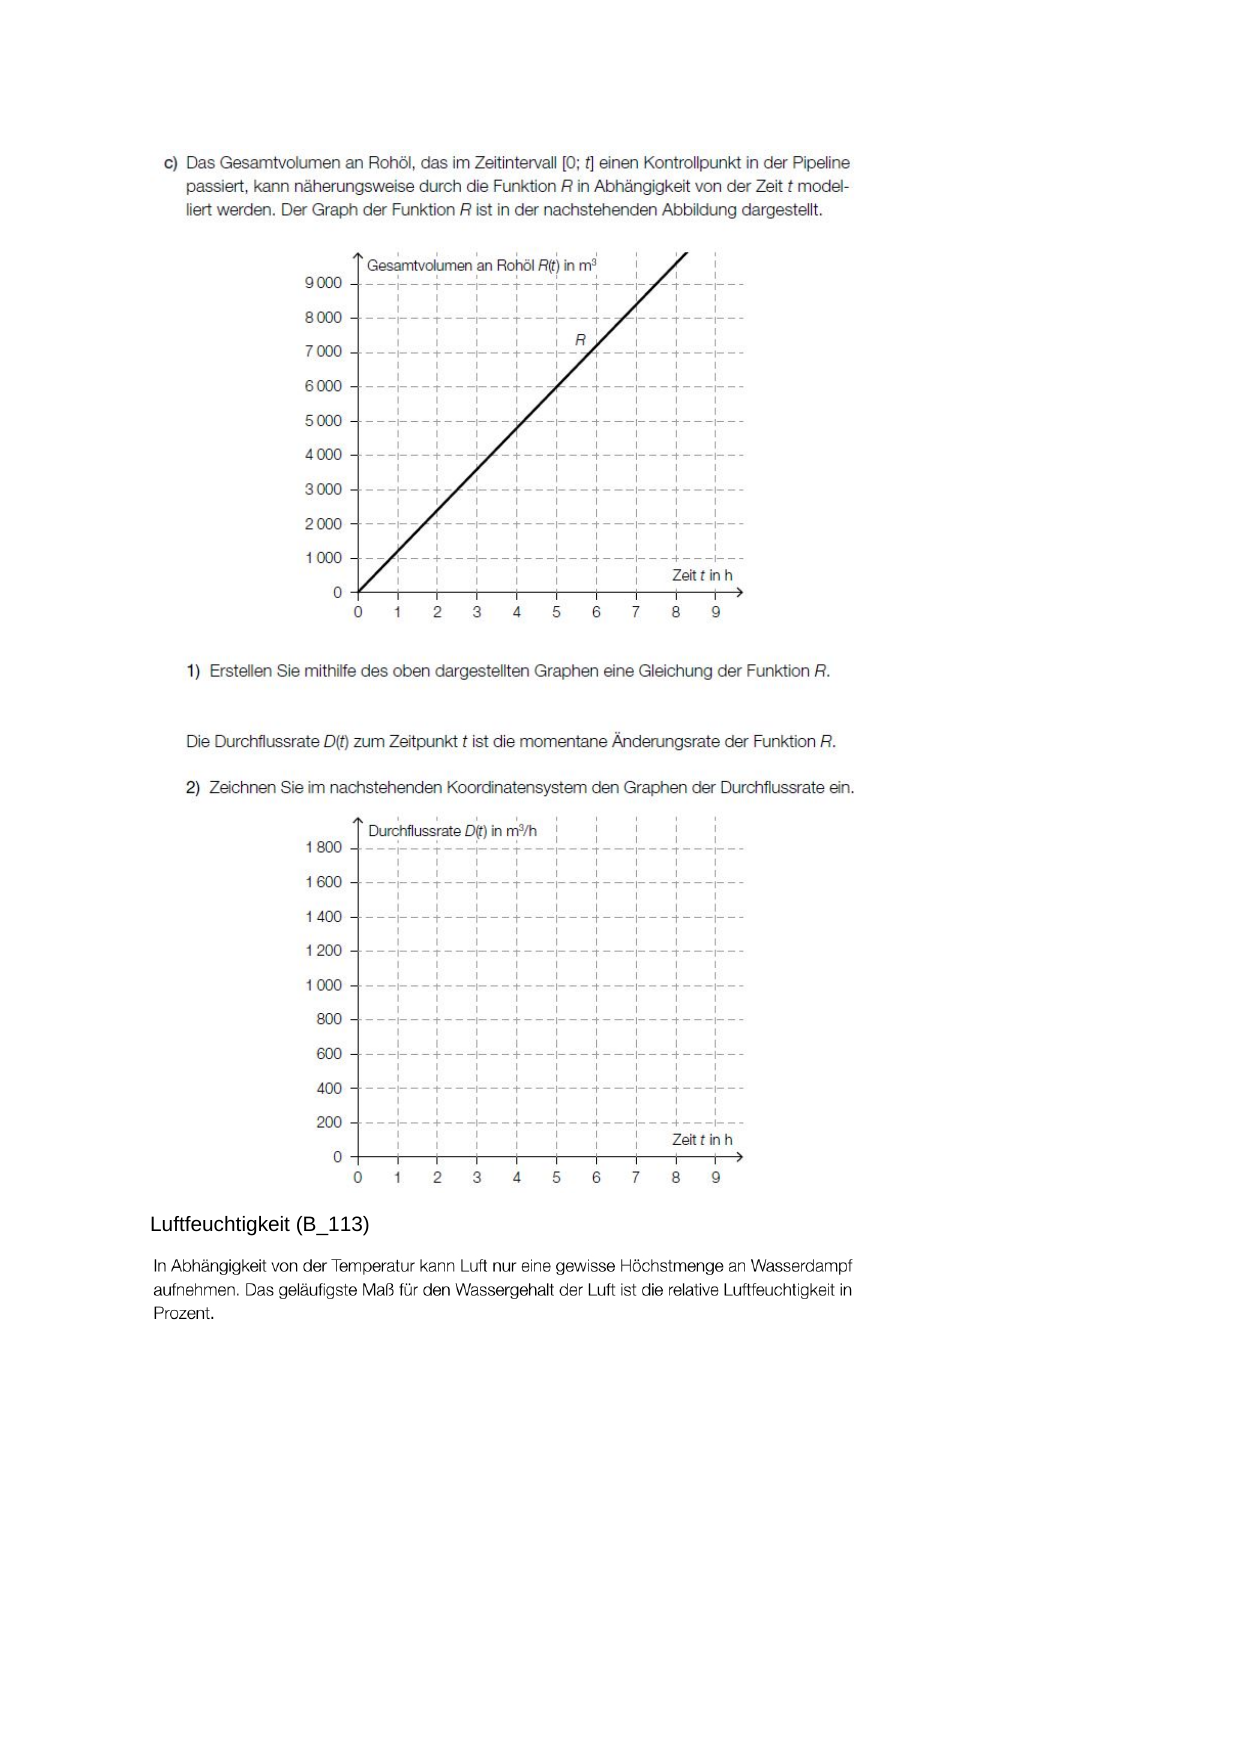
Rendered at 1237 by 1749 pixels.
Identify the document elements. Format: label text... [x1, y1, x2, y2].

text Luftfeuchtigkeit (B_113) [150, 1212, 1086, 1236]
picture [150, 149, 860, 1193]
picture [150, 1254, 859, 1326]
